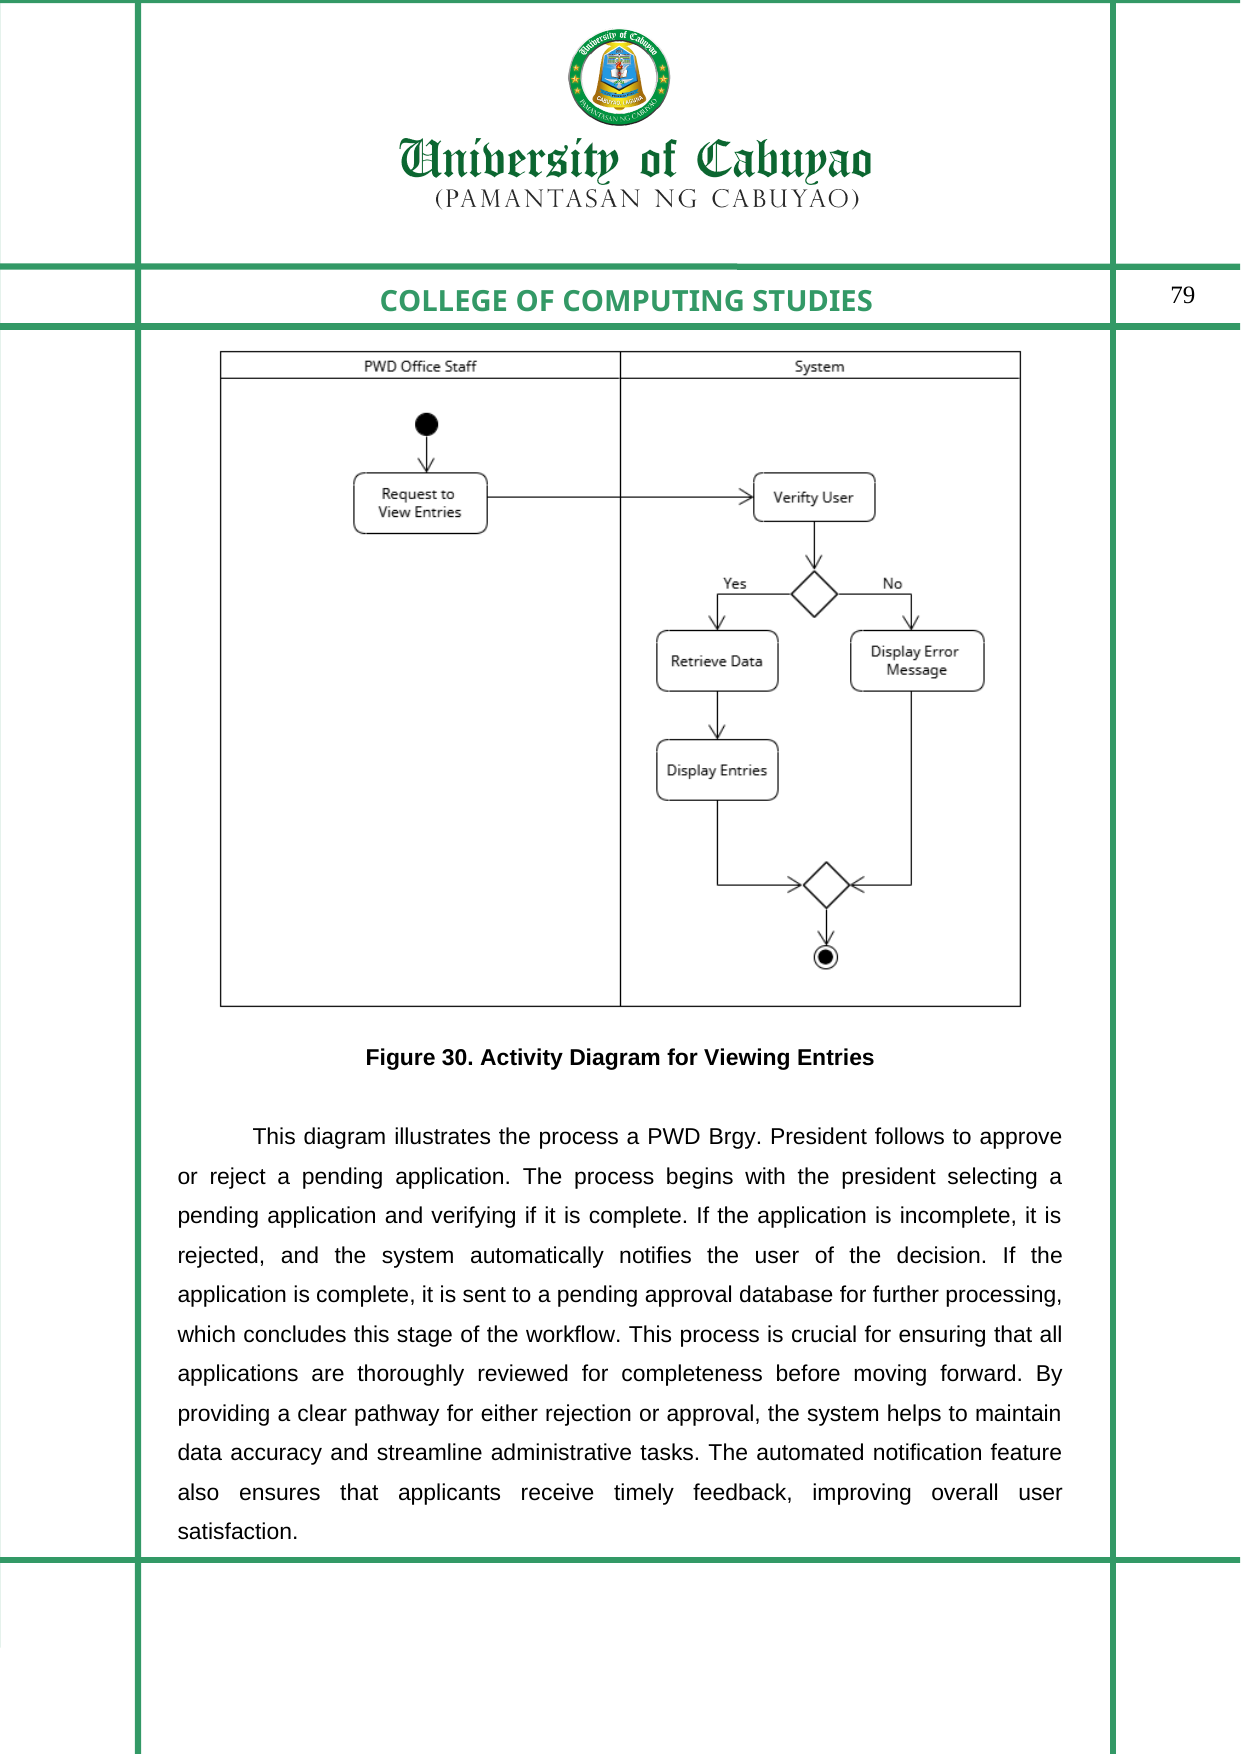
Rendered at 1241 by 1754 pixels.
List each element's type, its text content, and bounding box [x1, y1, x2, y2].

picture [144, 4, 1110, 263]
picture [1116, 4, 1125, 263]
picture [208, 339, 1032, 1018]
text Figure 30. Activity Diagram for Viewing Entries [177, 1044, 1063, 1071]
text This diagram illustrates the process a PWD Brgy. President follows to approve or reject a pending application. The process begins with the president selecting a pending application and verifying if it is complete. If the application is incomplete, it is rejected, and the system automatically notifies the user of the decision. If the application is complete, it is sent to a pending approval database for further processing, which concludes this stage of the workflow. This process is crucial for ensuring that all applications are thoroughly reviewed for completeness before moving forward. By providing a clear pathway for either rejection or approval, the system helps to maintain data accuracy and streamline administrative tasks. The automated notification feature also ensures that applicants receive timely feedback, improving overall user satisfaction. [177, 1123, 1063, 1544]
